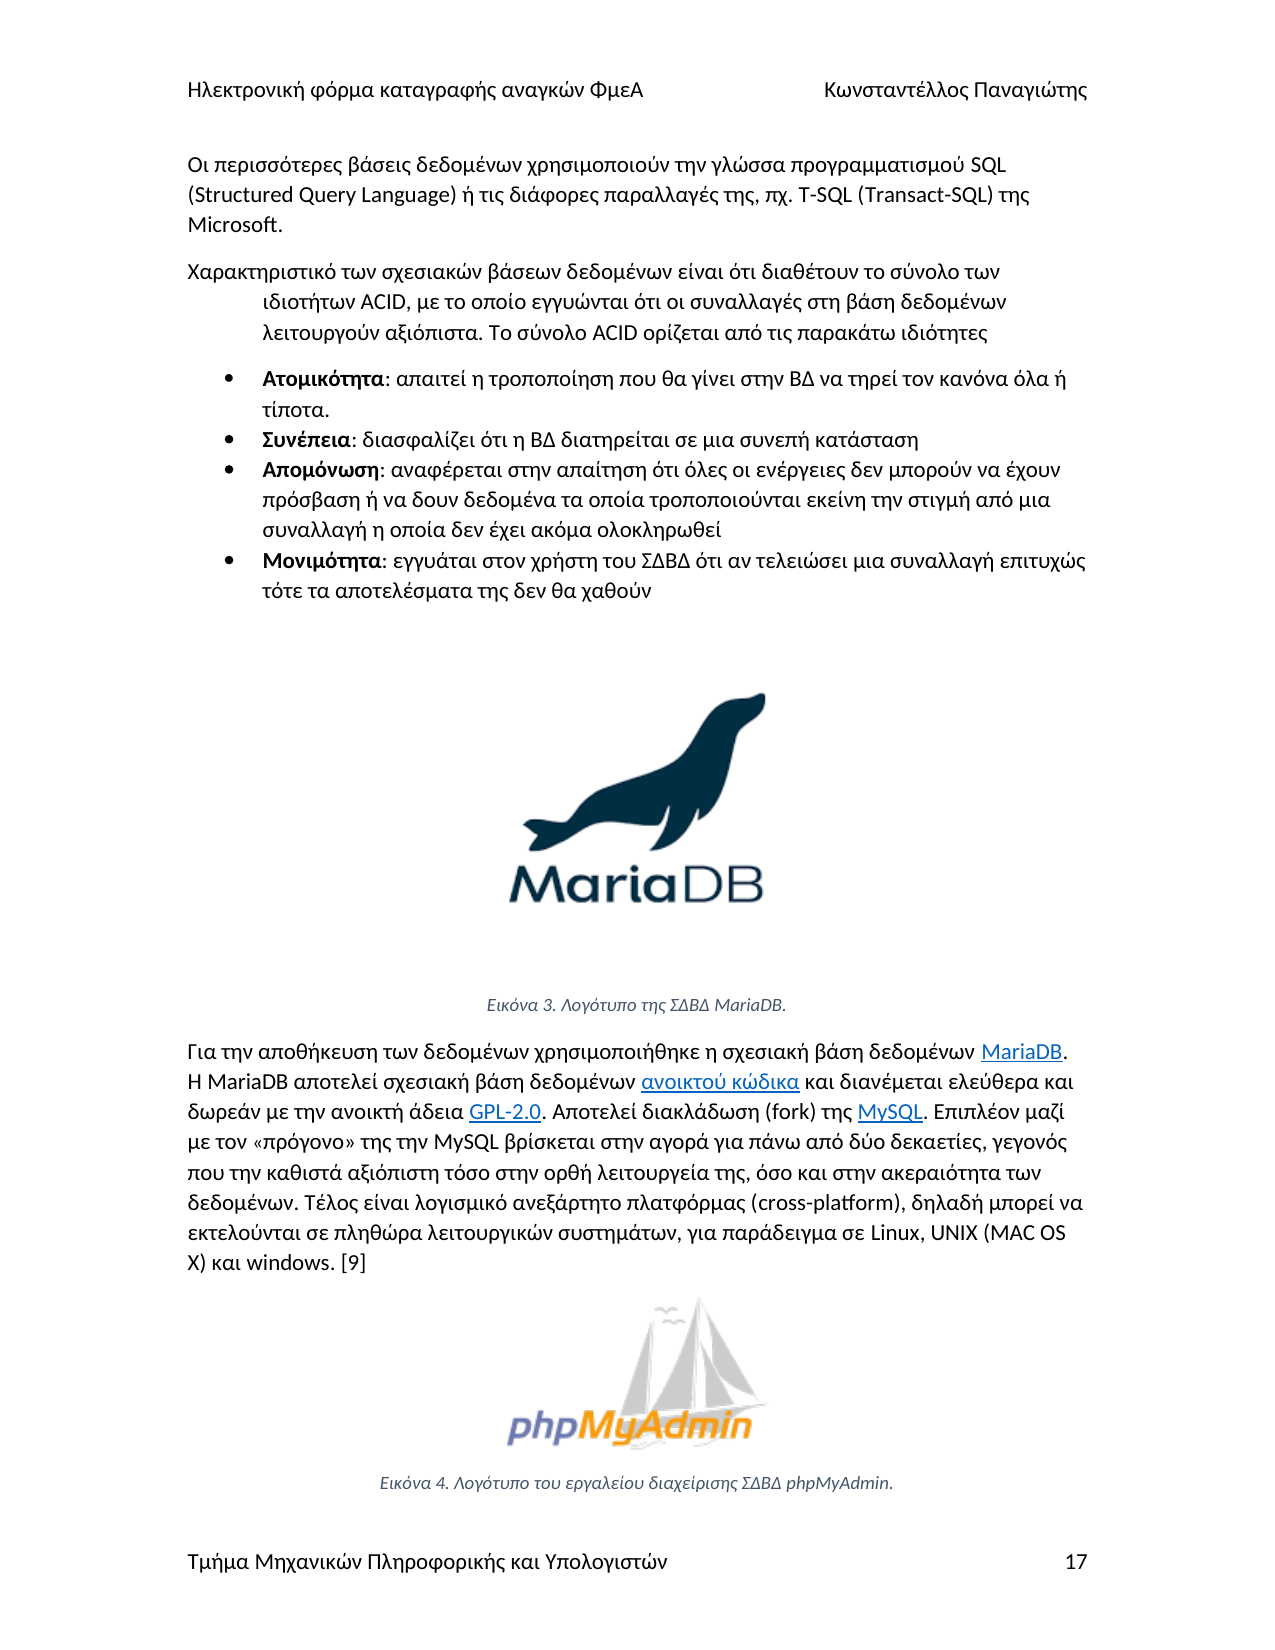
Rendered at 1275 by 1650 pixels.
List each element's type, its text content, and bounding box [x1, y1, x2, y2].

text Εικόνα 4. Λογότυπο του εργαλείου διαχείρισης ΣΔΒΔ phpMyAdmin. [187, 1471, 1087, 1494]
text Χαρακτηριστικό των σχεσιακών βάσεων δεδομένων είναι ότι διαθέτουν το σύνολο των ιδιοτήτων ACID, με το οποίο εγγυώνται ότι οι συναλλαγές στη βάση δεδομένων λειτουργούν αξιόπιστα. Το σύνολο ACID ορίζεται από τις παρακάτω ιδιότητες [187, 257, 1087, 346]
text Για την αποθήκευση των δεδομένων χρησιμοποιήθηκε η σχεσιακή βάση δεδομένων MariaDB. Η MariaDB αποτελεί σχεσιακή βάση δεδομένων ανοικτού κώδικα και διανέμεται ελεύθερα και δωρεάν με την ανοικτή άδεια GPL-2.0. Αποτελεί διακλάδωση (fork) της MySQL. Επιπλέον μαζί με τον «πρόγονο» της την MySQL βρίσκεται στην αγορά για πάνω από δύο δεκαετίες, γεγονός που την καθιστά αξιόπιστη τόσο στην ορθή λειτουργεία της, όσο και στην ακεραιότητα των δεδομένων. Τέλος είναι λογισμικό ανεξάρτητο πλατφόρμας (cross-platform), δηλαδή μπορεί να εκτελούνται σε πληθώρα λειτουργικών συστημάτων, για παράδειγμα σε Linux, UNIX (MAC OS X) και windows. [187, 1037, 1087, 1276]
text Εικόνα 3. Λογότυπο της ΣΔΒΔ MariaDB. [187, 993, 1087, 1016]
picture [461, 622, 814, 975]
text Οι περισσότερες βάσεις δεδομένων χρησιμοποιούν την γλώσσα προγραμματισμού SQL (Structured Query Language) ή τις διάφορες παραλλαγές της, πχ. T-SQL (Transact-SQL) της Microsoft. [187, 150, 1087, 238]
list Συνέπεια: διασφαλίζει ότι η ΒΔ διατηρείται σε μια συνεπή κατάσταση [225, 425, 1087, 453]
picture [503, 1295, 772, 1453]
list Ατομικότητα: απαιτεί η τροποποίηση που θα γίνει στην ΒΔ να τηρεί τον κανόνα όλα ή τίποτα. [225, 364, 1087, 423]
list Μονιμότητα: εγγυάται στον χρήστη του ΣΔΒΔ ότι αν τελειώσει μια συναλλαγή επιτυχώς τότε τα αποτελέσματα της δεν θα χαθούν [225, 546, 1087, 604]
list Απομόνωση: αναφέρεται στην απαίτηση ότι όλες οι ενέργειες δεν μπορούν να έχουν πρόσβαση ή να δουν δεδομένα τα οποία τροποποιούνται εκείνη την στιγμή από μια συναλλαγή η οποία δεν έχει ακόμα ολοκληρωθεί [225, 455, 1087, 544]
